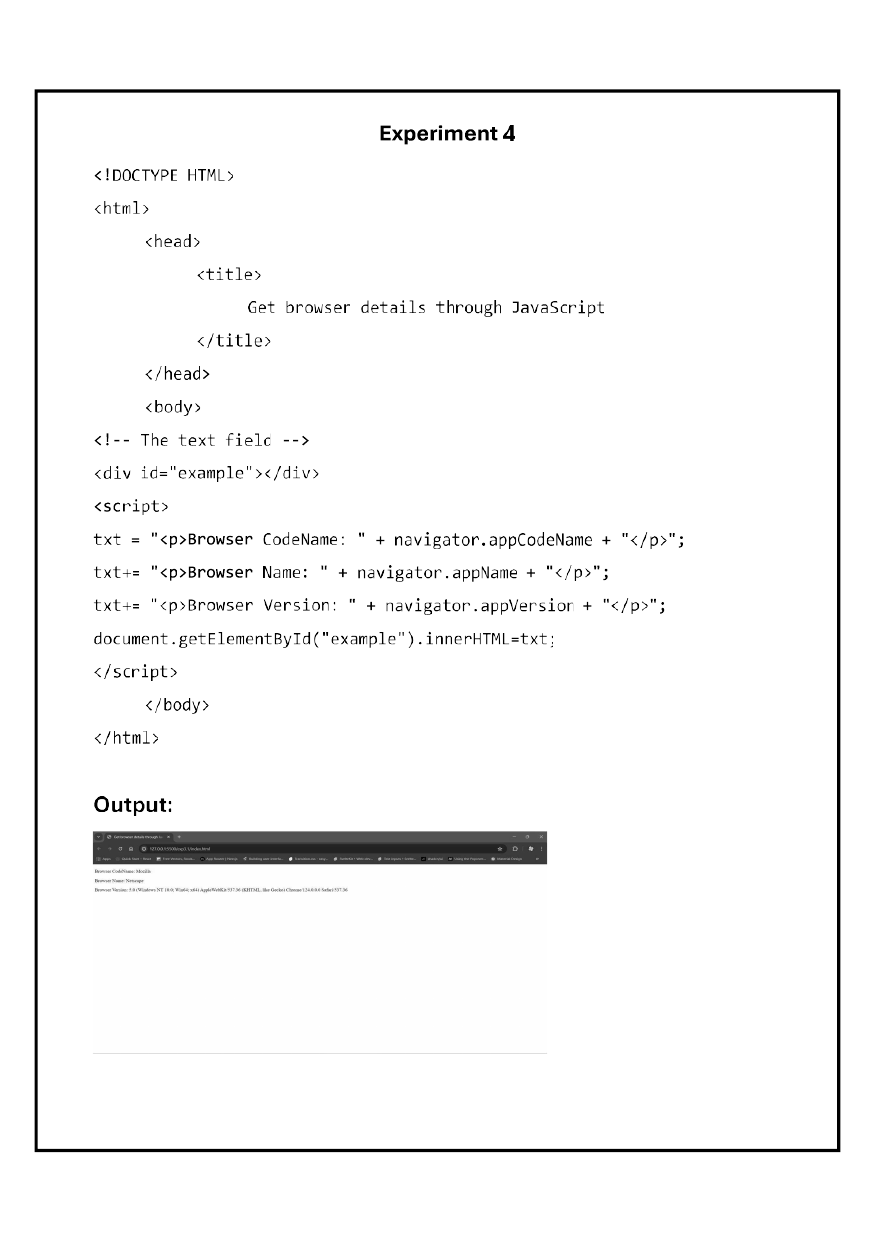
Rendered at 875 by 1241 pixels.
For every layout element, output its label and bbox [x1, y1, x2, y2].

picture [141, 466, 319, 482]
picture [503, 125, 515, 141]
picture [146, 234, 200, 247]
picture [436, 300, 454, 313]
picture [386, 598, 574, 615]
picture [113, 169, 177, 181]
picture [93, 599, 139, 611]
picture [94, 796, 172, 816]
picture [555, 565, 591, 581]
picture [225, 433, 271, 446]
picture [94, 631, 553, 648]
picture [93, 566, 139, 578]
picture [482, 532, 592, 549]
picture [569, 300, 604, 317]
picture [178, 434, 215, 446]
picture [395, 532, 479, 549]
picture [456, 300, 501, 317]
picture [146, 400, 201, 416]
picture [248, 301, 275, 313]
picture [263, 566, 300, 578]
picture [611, 598, 648, 614]
picture [93, 533, 121, 545]
picture [521, 301, 567, 313]
picture [358, 565, 517, 582]
picture [188, 169, 233, 181]
picture [145, 366, 200, 381]
picture [152, 598, 336, 614]
picture [94, 466, 131, 479]
picture [630, 532, 667, 549]
picture [361, 300, 425, 313]
picture [123, 499, 168, 515]
picture [197, 267, 261, 280]
picture [94, 731, 158, 745]
picture [141, 433, 168, 446]
picture [197, 333, 271, 348]
picture [92, 831, 548, 1054]
picture [286, 301, 350, 313]
picture [132, 664, 177, 681]
picture [263, 532, 344, 545]
picture [94, 201, 149, 214]
picture [94, 664, 130, 679]
picture [146, 698, 209, 714]
